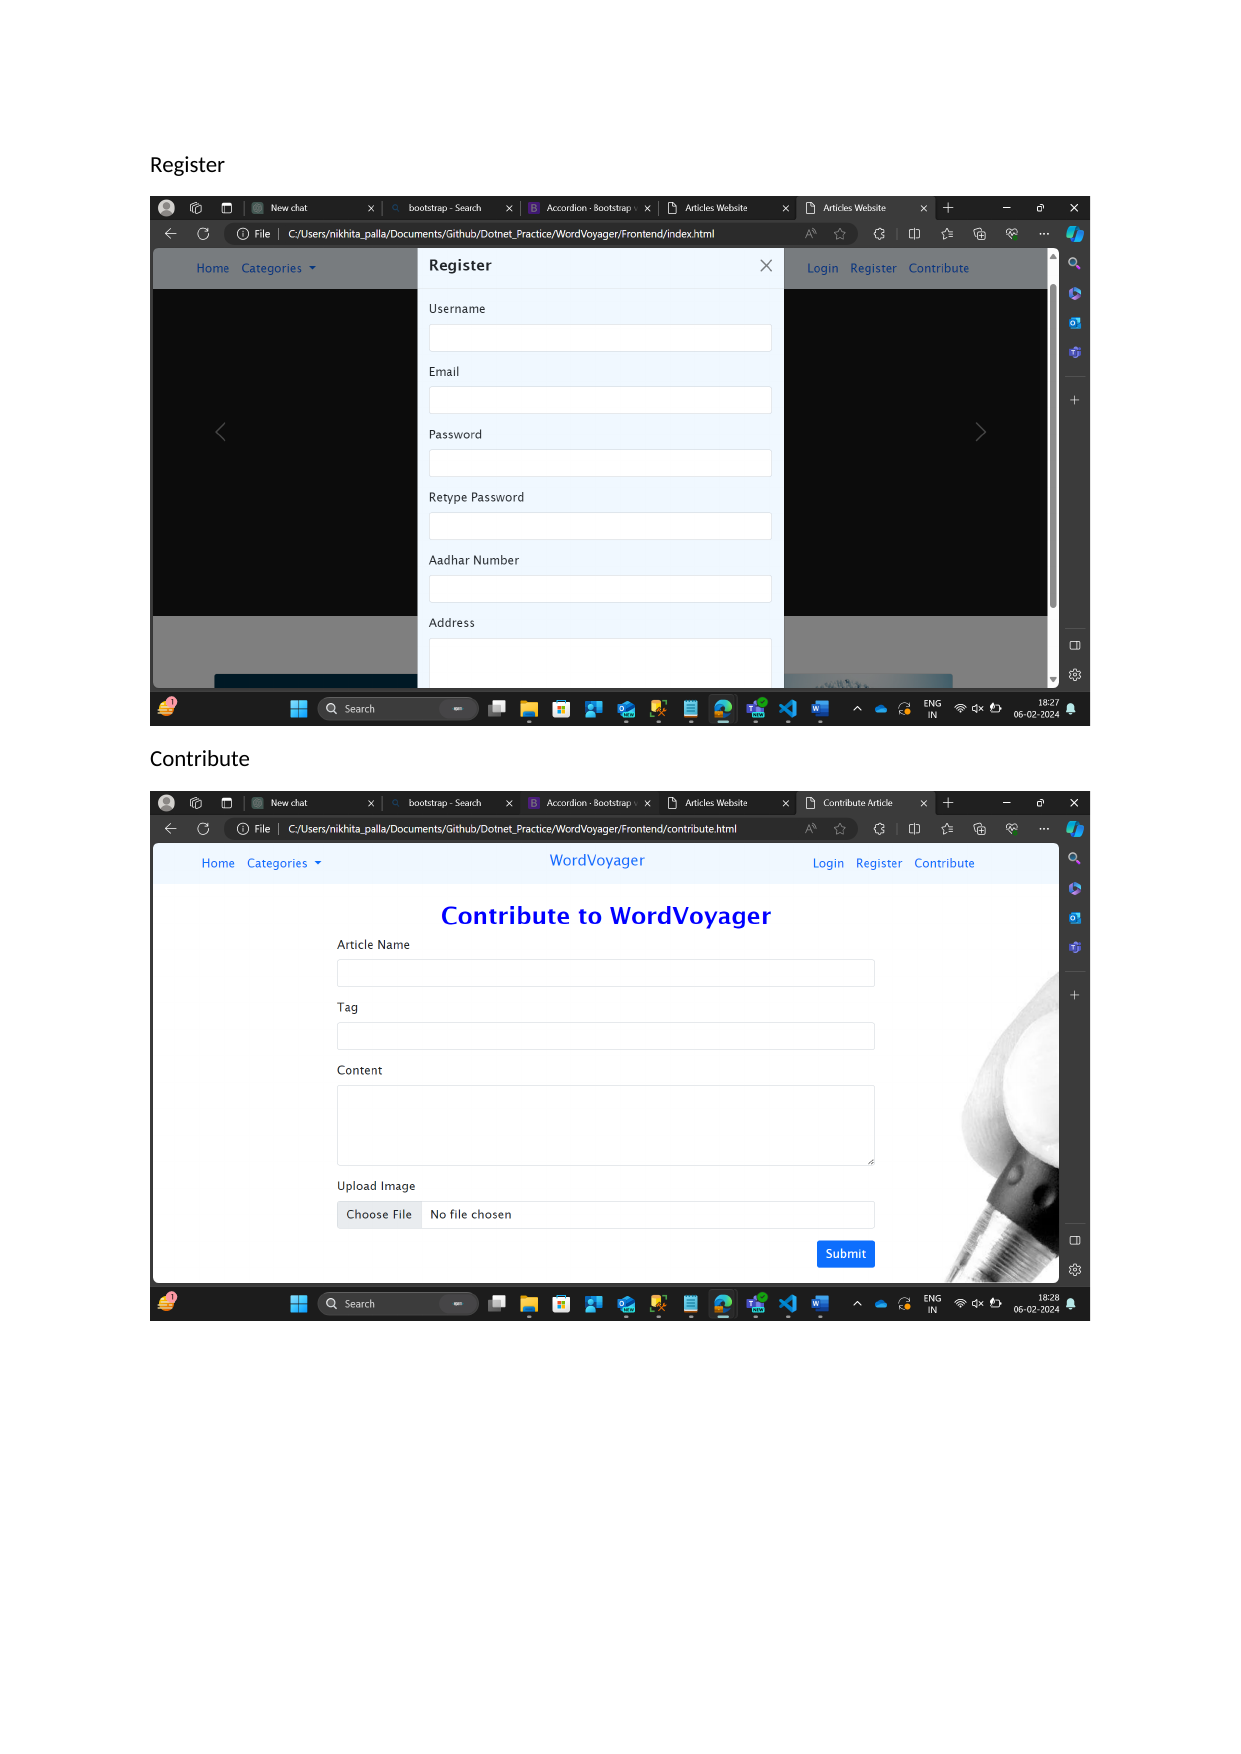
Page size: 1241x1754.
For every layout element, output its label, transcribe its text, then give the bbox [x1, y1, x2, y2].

text Register [150, 150, 1090, 178]
picture [150, 196, 1091, 726]
text Contribute [150, 744, 1090, 773]
picture [150, 791, 1091, 1321]
